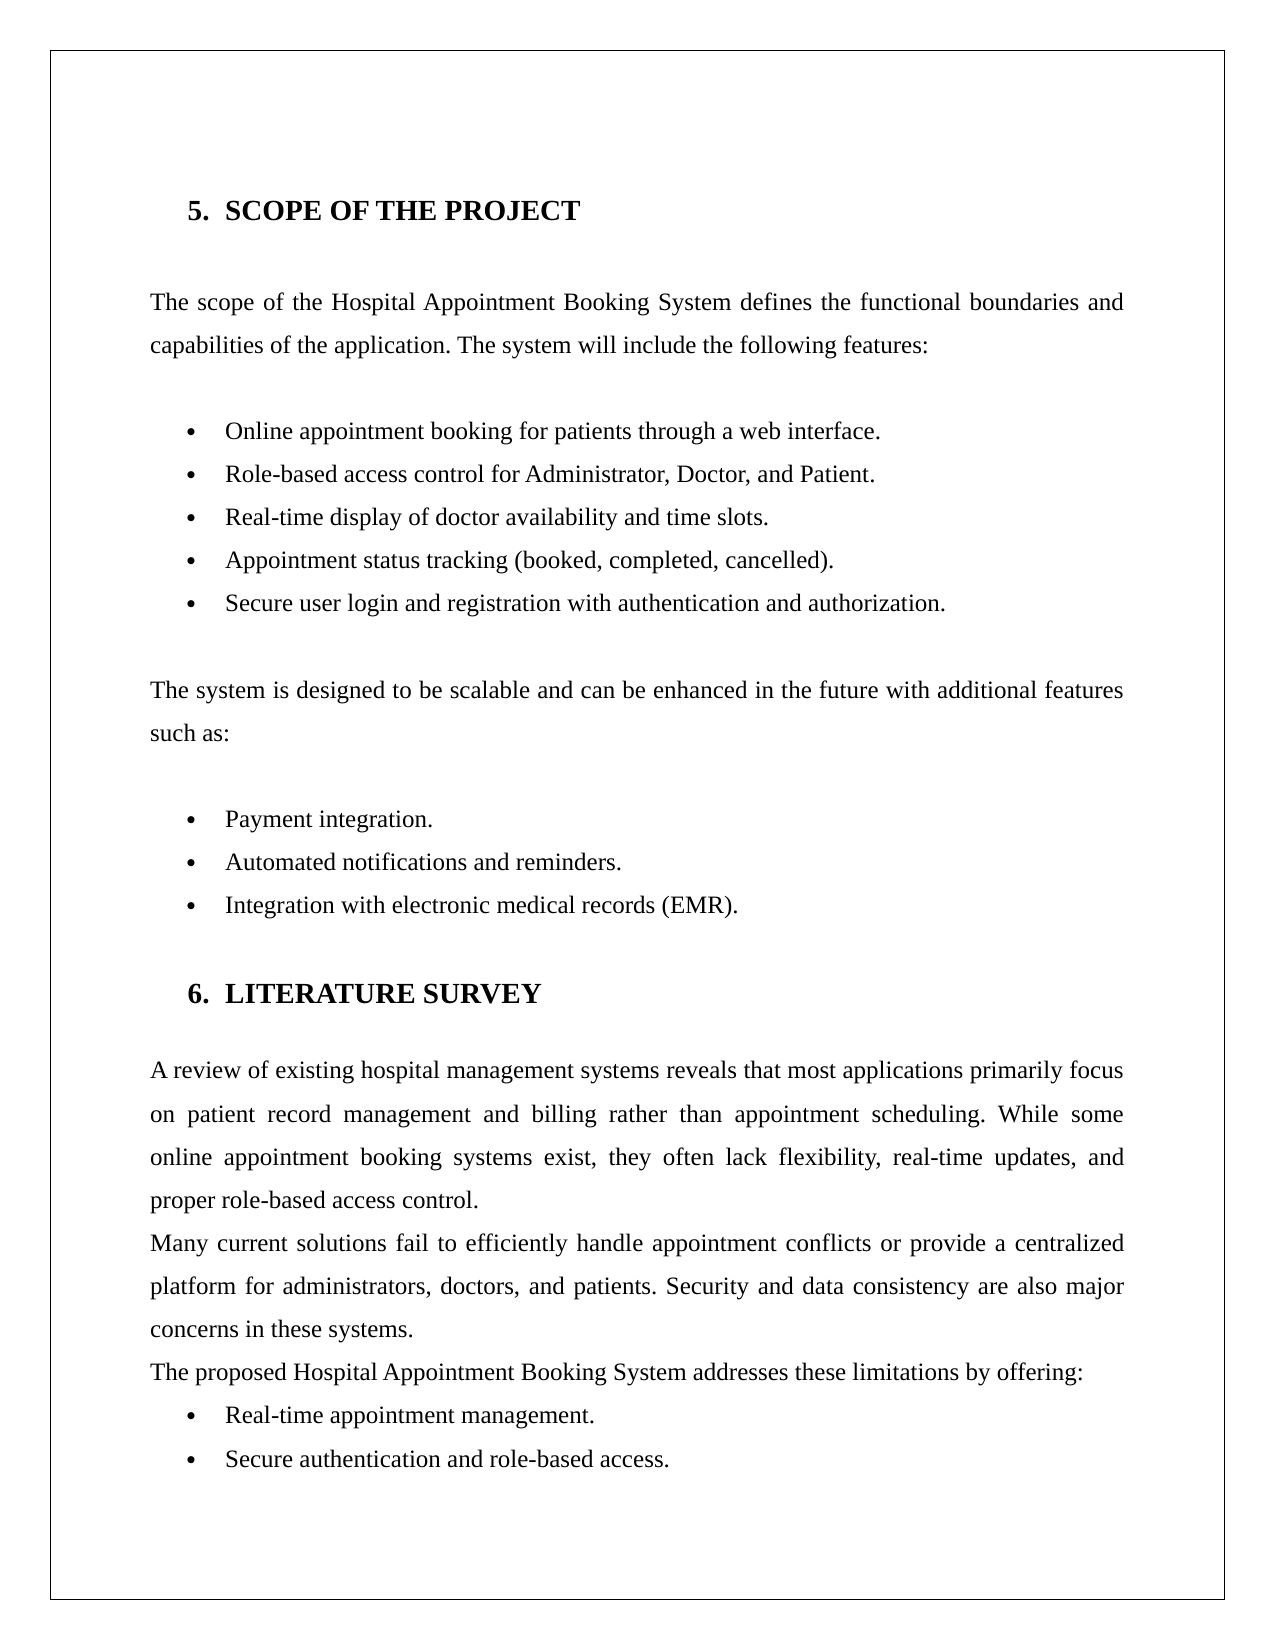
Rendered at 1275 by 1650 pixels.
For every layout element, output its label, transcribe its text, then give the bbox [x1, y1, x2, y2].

text A review of existing hospital management systems reveals that most applications primarily focus on patient record management and billing rather than appointment scheduling. While some online appointment booking systems exist, they often lack flexibility, real-time updates, and proper role-based access control. [150, 1056, 1125, 1214]
list Role-based access control for Administrator, Doctor, and Patient. [187, 459, 1125, 488]
text The system is designed to be scalable and can be enhanced in the future with additional features such as: [150, 675, 1125, 747]
list Secure authentication and role-based access. [187, 1444, 1125, 1472]
text The scope of the Hospital Appointment Booking System defines the functional boundaries and capabilities of the application. The system will include the following features: [150, 287, 1125, 358]
list LITERATURE SURVEY [187, 977, 1125, 1010]
list Secure user login and registration with authentication and authorization. [187, 588, 1125, 617]
list Payment integration. [187, 804, 1125, 833]
list Appointment status tracking (booked, completed, cancelled). [187, 545, 1125, 574]
list Online appointment booking for patients through a web interface. [187, 416, 1125, 445]
list Real-time display of doctor availability and time slots. [187, 502, 1125, 531]
text Many current solutions fail to efficiently handle appointment conflicts or provide a centralized platform for administrators, doctors, and patients. Security and data consistency are also major concerns in these systems. [150, 1228, 1125, 1343]
list Automated notifications and reminders. [187, 847, 1125, 876]
text The proposed Hospital Appointment Booking System addresses these limitations by offering: [150, 1357, 1125, 1386]
list Integration with electronic medical records (EMR). [187, 890, 1125, 919]
list SCOPE OF THE PROJECT [187, 193, 1125, 227]
list Real-time appointment management. [187, 1401, 1125, 1429]
